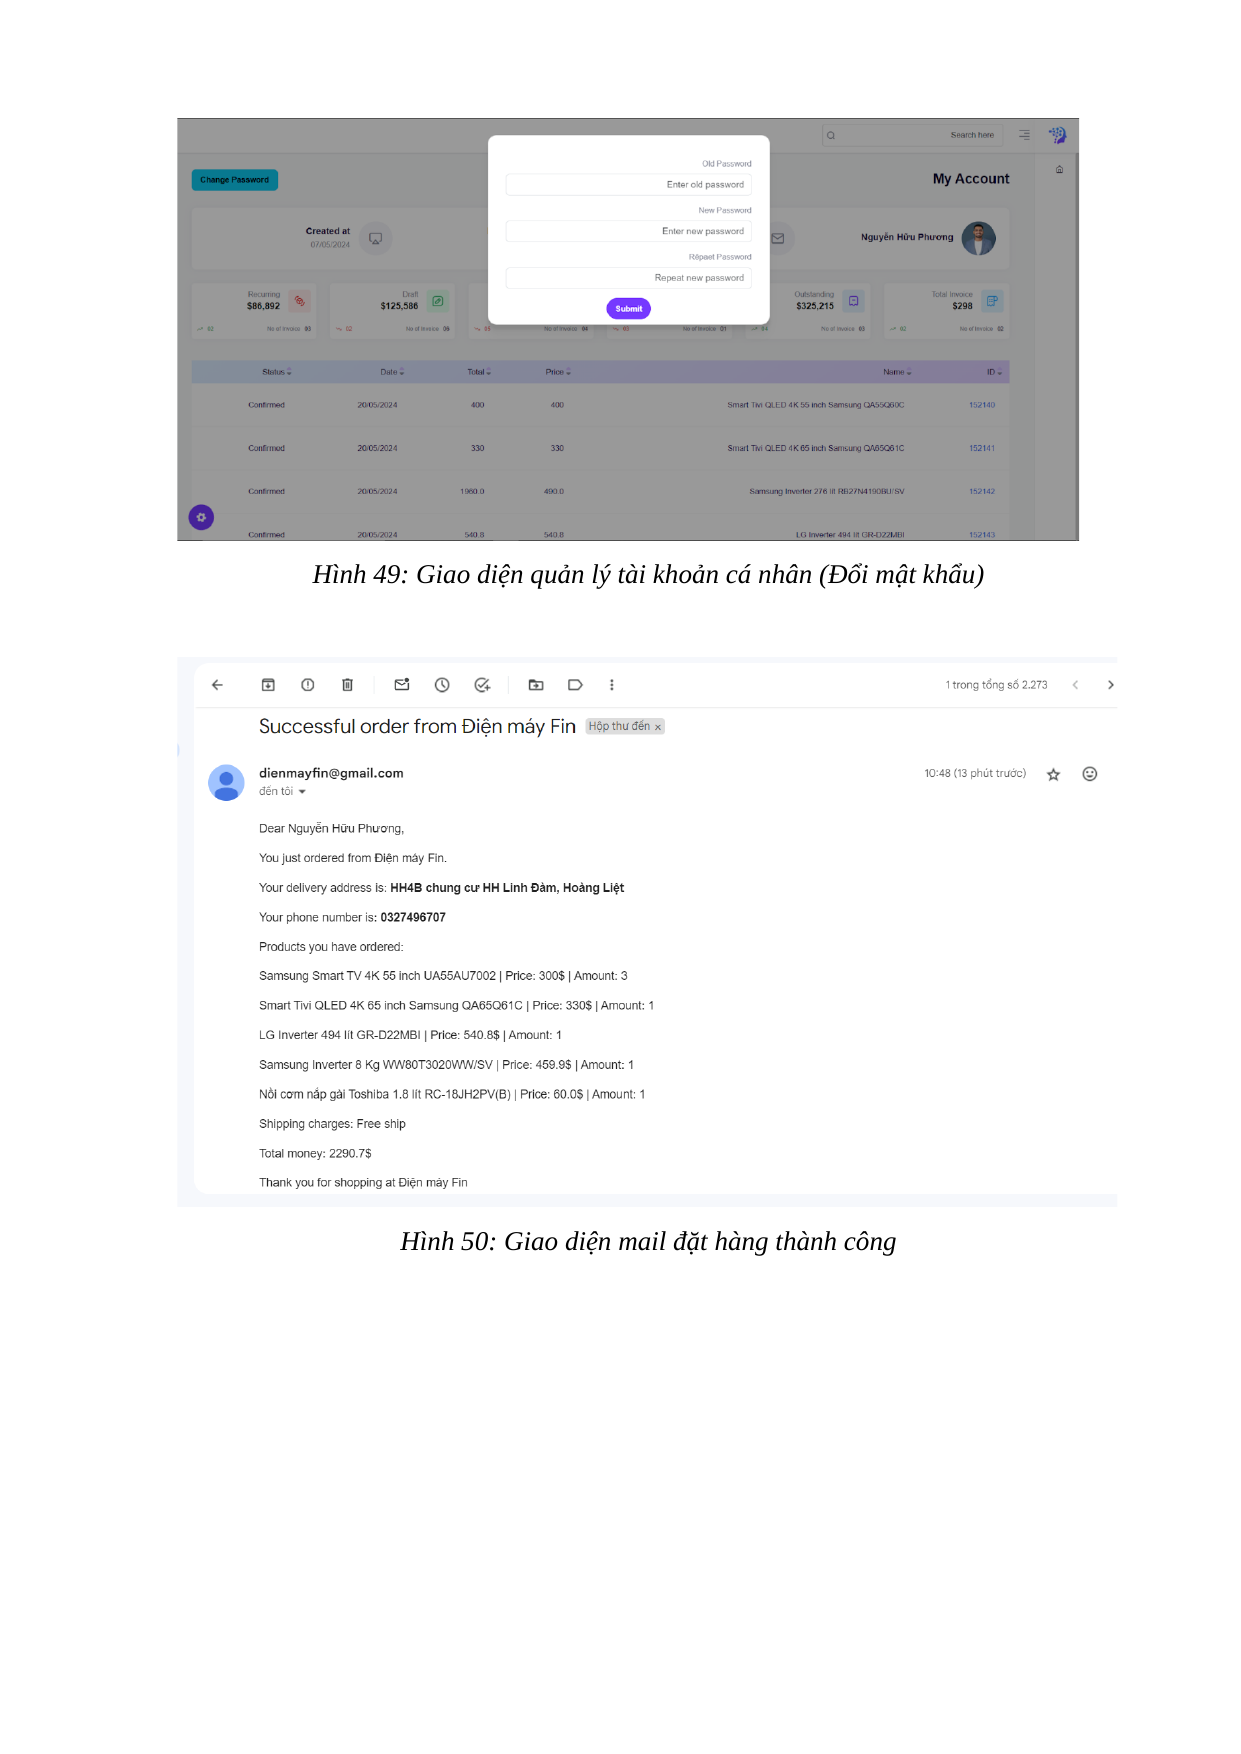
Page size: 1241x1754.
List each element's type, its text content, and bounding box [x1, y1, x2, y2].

text Hình 49: Giao diện quản lý tài khoản cá nhân (Đổi mật khẩu) [177, 559, 1122, 590]
picture [177, 657, 1118, 1207]
picture [177, 118, 1080, 541]
text Hình 50: Giao diện mail đặt hàng thành công [177, 1224, 1122, 1256]
